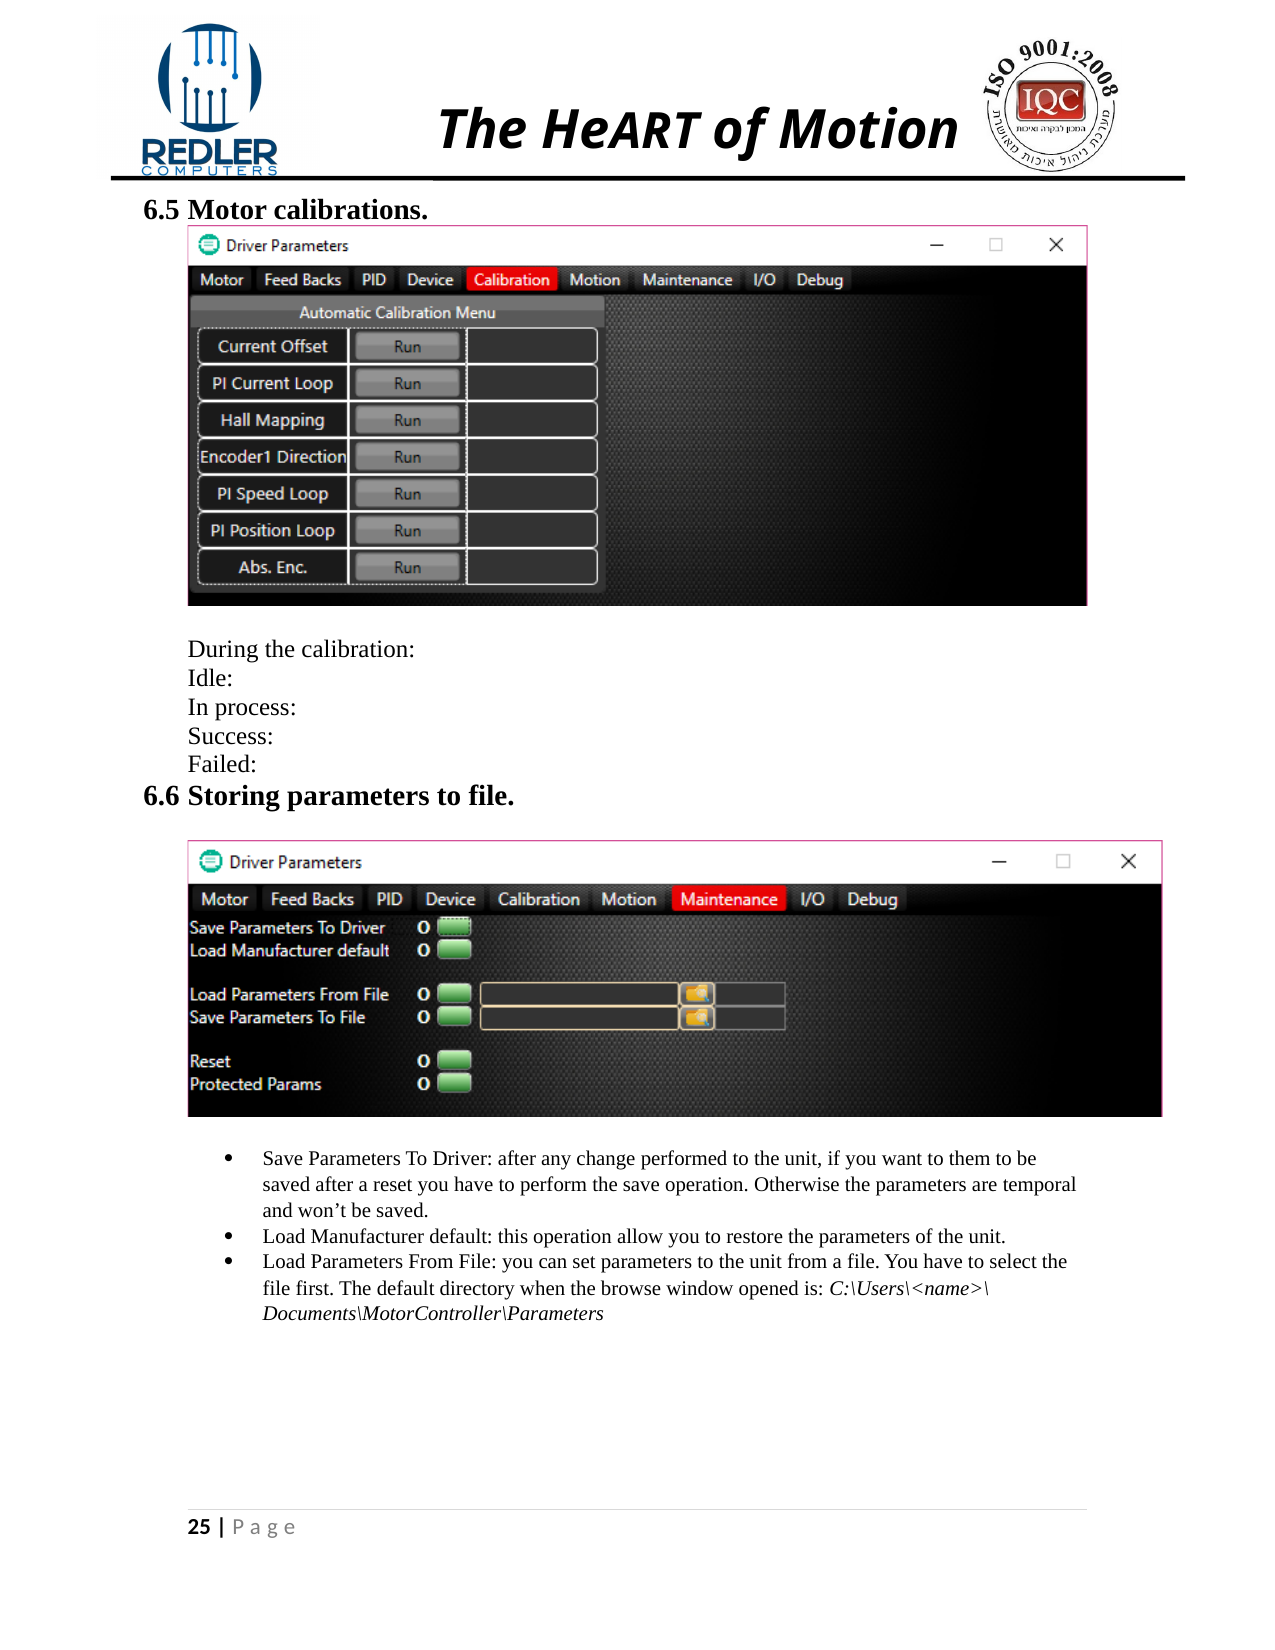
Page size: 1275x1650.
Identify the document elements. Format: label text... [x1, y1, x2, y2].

text In process: [187, 692, 1087, 721]
picture [187, 840, 1163, 1117]
text During the calibration: [187, 634, 1087, 663]
list Save Parameters To Driver: after any change performed to the unit, if you want to them to be saved after a reset you have to perform the save operation. Otherwise the parameters are temporal and won’t be saved. [225, 1146, 1087, 1222]
list Load Manufacturer default: this operation allow you to restore the parameters of the unit. [225, 1223, 1087, 1248]
subtitle Storing parameters to file. [143, 778, 1087, 812]
picture [981, 37, 1122, 174]
text Idle: [187, 663, 1087, 692]
list Load Parameters From File: you can set parameters to the unit from a file. You have to select the file first. The default directory when the browse window opened is: C:\Users\<name>\Documents\MotorController\Parameters [225, 1249, 1087, 1325]
picture [187, 225, 1088, 606]
text Success: [187, 721, 1087, 749]
text Failed: [187, 749, 1087, 778]
